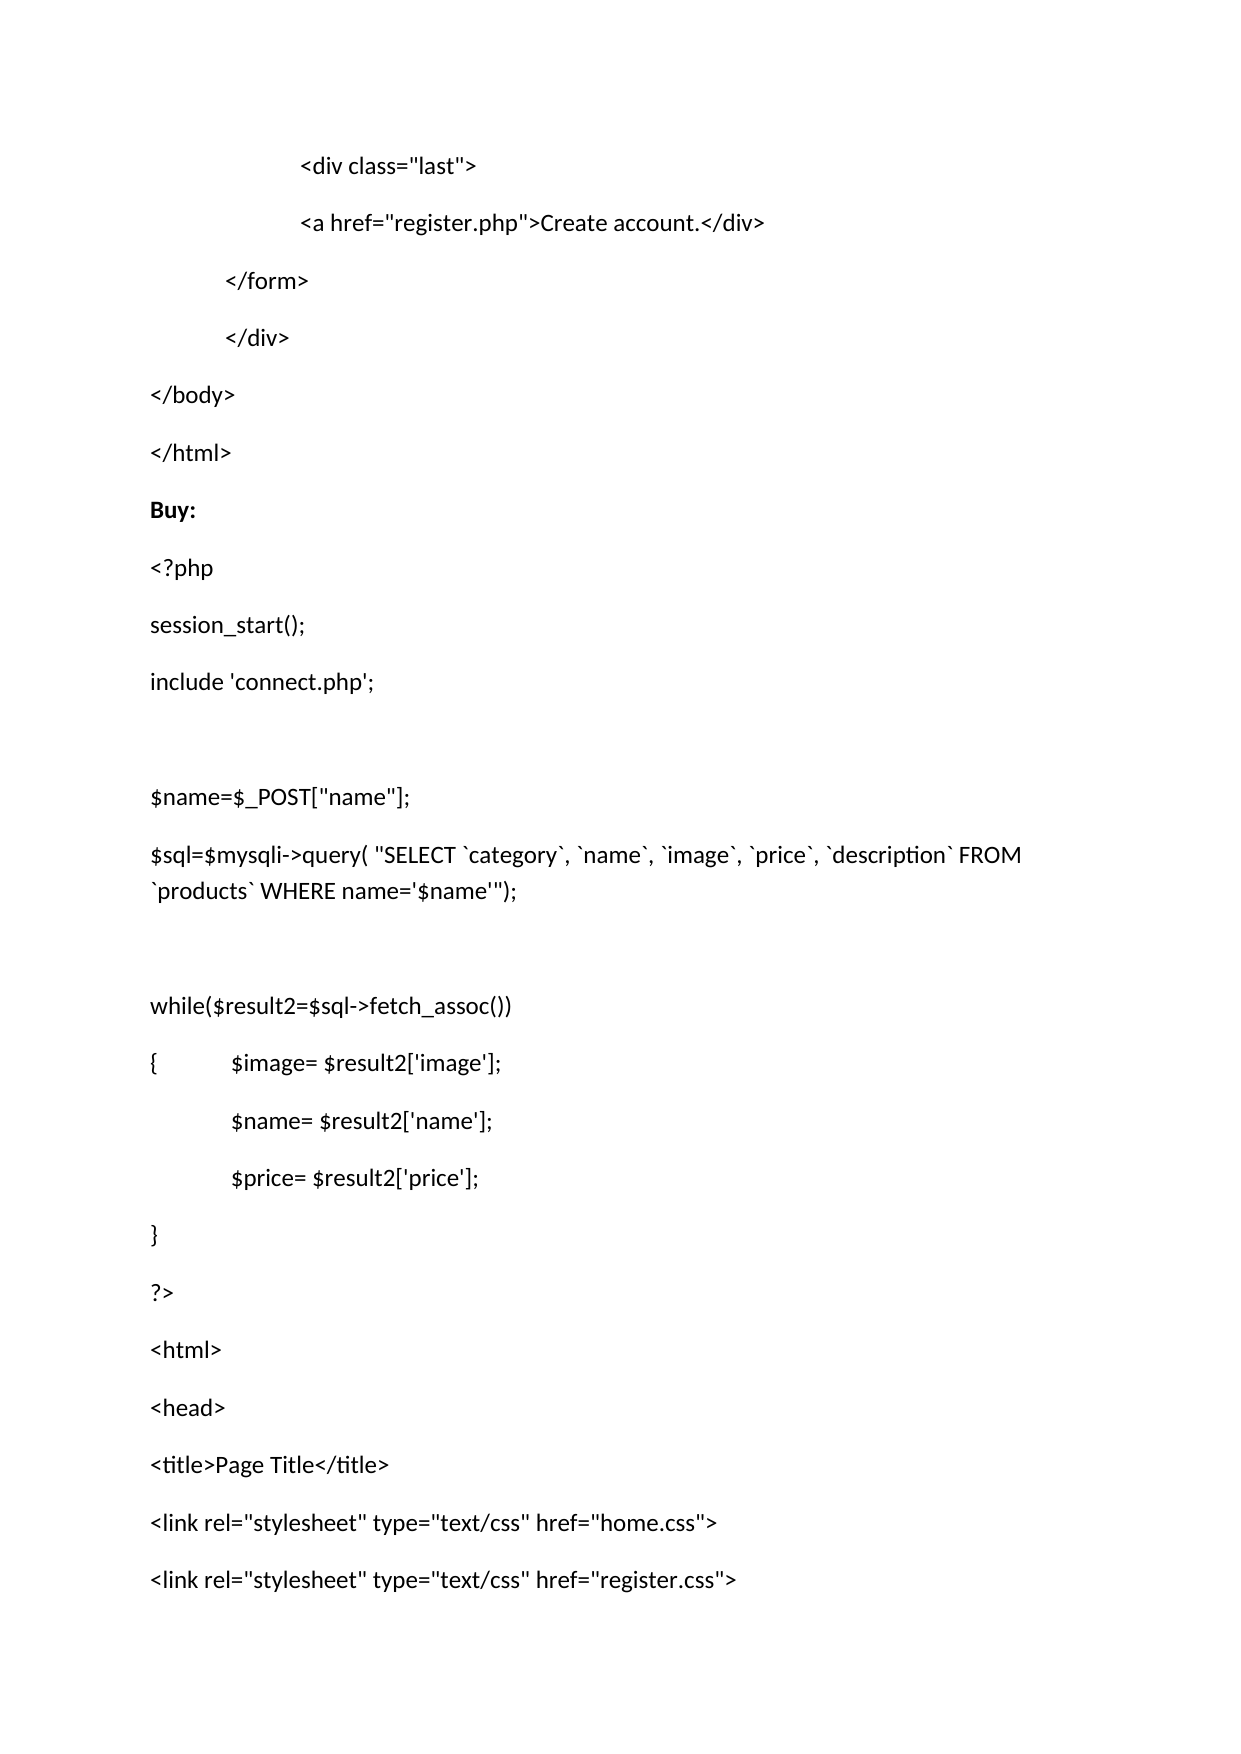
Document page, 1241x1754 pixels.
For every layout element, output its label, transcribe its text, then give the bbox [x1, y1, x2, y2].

text <head> [150, 1392, 1090, 1422]
text </html> [150, 437, 1090, 467]
text </div> [150, 322, 1090, 353]
text <a href="register.php">Create account.</div> [150, 207, 1090, 238]
text ?> [150, 1277, 1090, 1308]
text </body> [150, 379, 1090, 410]
text $name= $result2['name']; [150, 1105, 1090, 1135]
text $price= $result2['price']; [150, 1162, 1090, 1193]
text $sql=$mysqli->query( "SELECT `category`, `name`, `image`, `price`, `description` FROM `products` WHERE name='$name'"); [150, 839, 1090, 906]
text <div class="last"> [150, 150, 1090, 181]
text <link rel="stylesheet" type="text/css" href="home.css"> [150, 1507, 1090, 1537]
text while($result2=$sql->fetch_assoc()) [150, 990, 1090, 1021]
text <html> [150, 1334, 1090, 1365]
text { $image= $result2['image']; [150, 1047, 1090, 1078]
text session_start(); [150, 609, 1090, 640]
text Buy: [150, 494, 1090, 525]
text $name=$_POST["name"]; [150, 781, 1090, 812]
text <?php [150, 552, 1090, 582]
text include 'connect.php'; [150, 667, 1090, 697]
text <title>Page Title</title> [150, 1449, 1090, 1480]
text </form> [150, 265, 1090, 295]
text } [150, 1220, 1090, 1250]
text <link rel="stylesheet" type="text/css" href="register.css"> [150, 1564, 1090, 1594]
